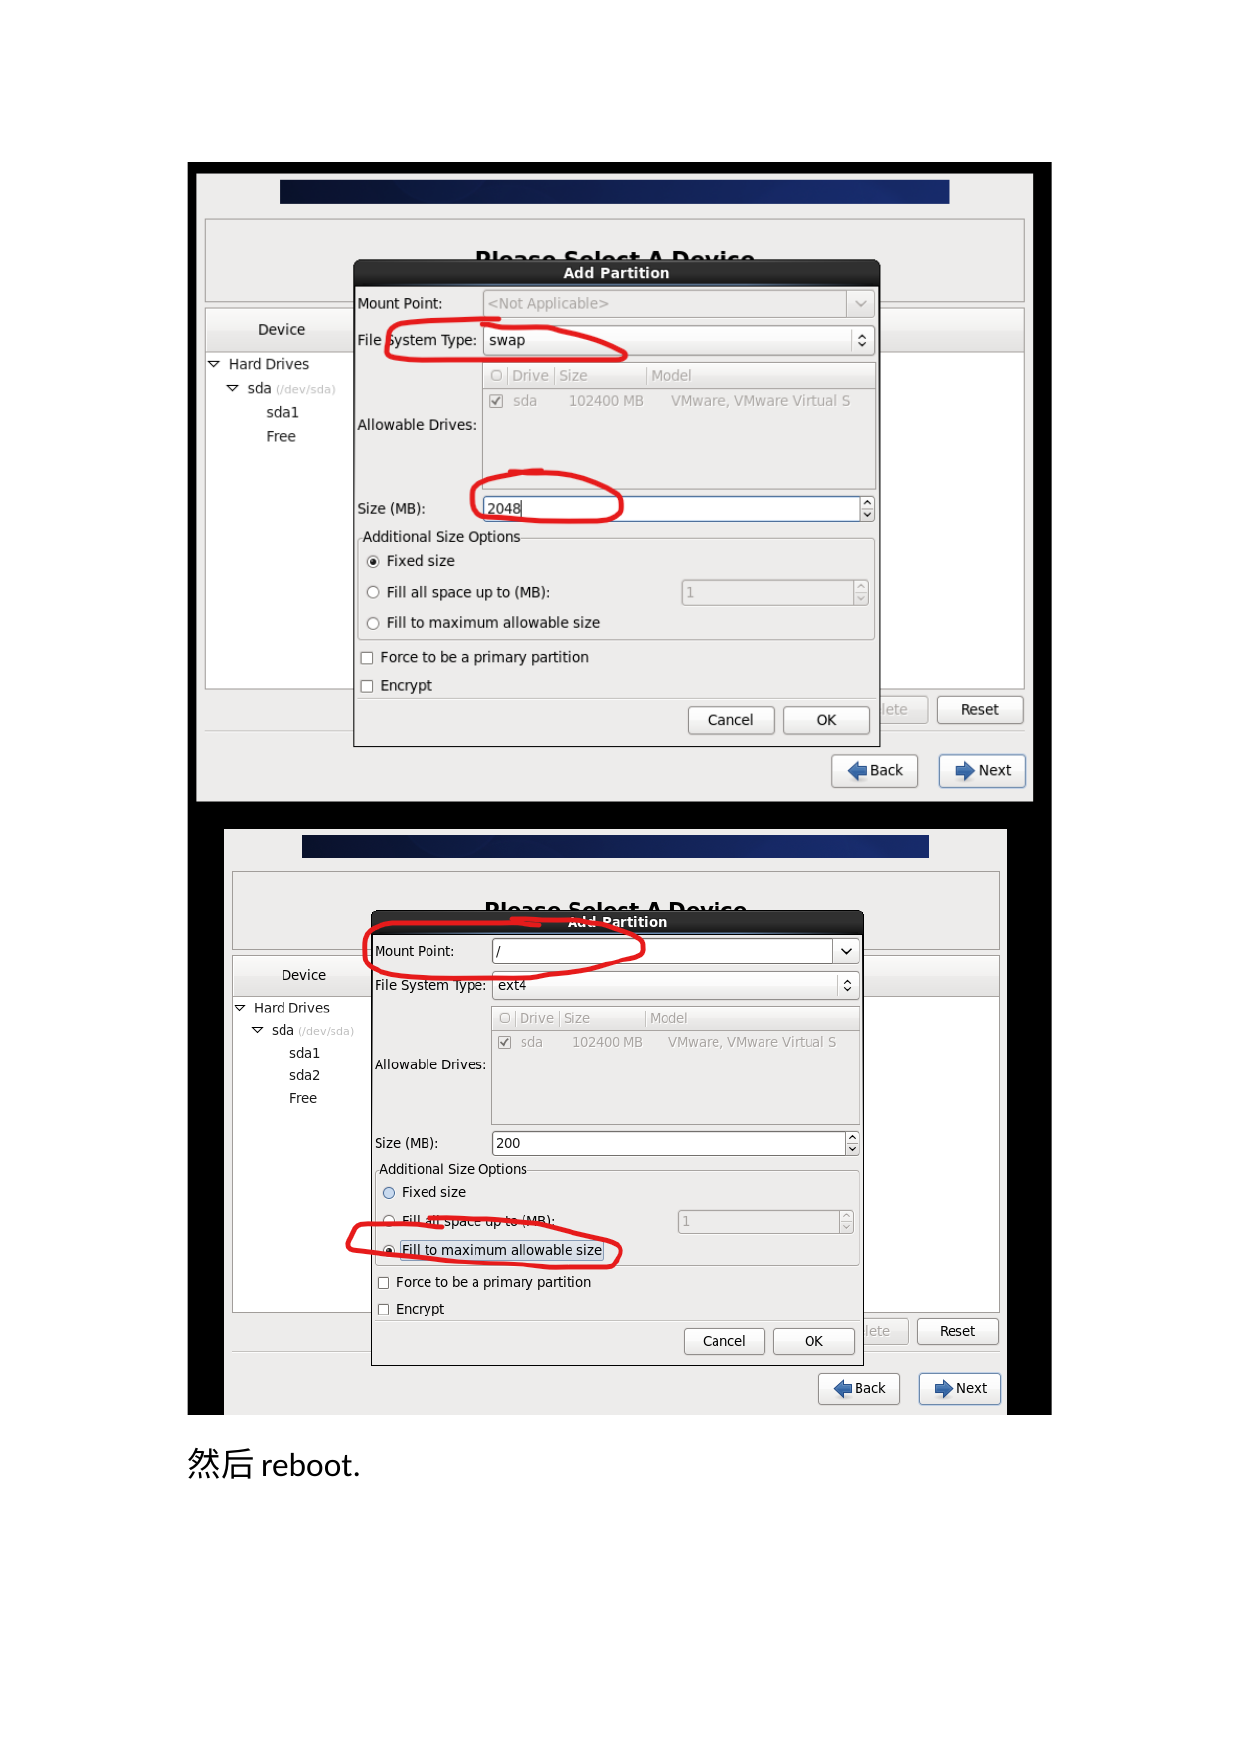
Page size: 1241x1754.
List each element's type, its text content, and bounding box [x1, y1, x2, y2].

picture [187, 162, 1052, 1415]
text 然后reboot. [187, 1429, 1053, 1494]
